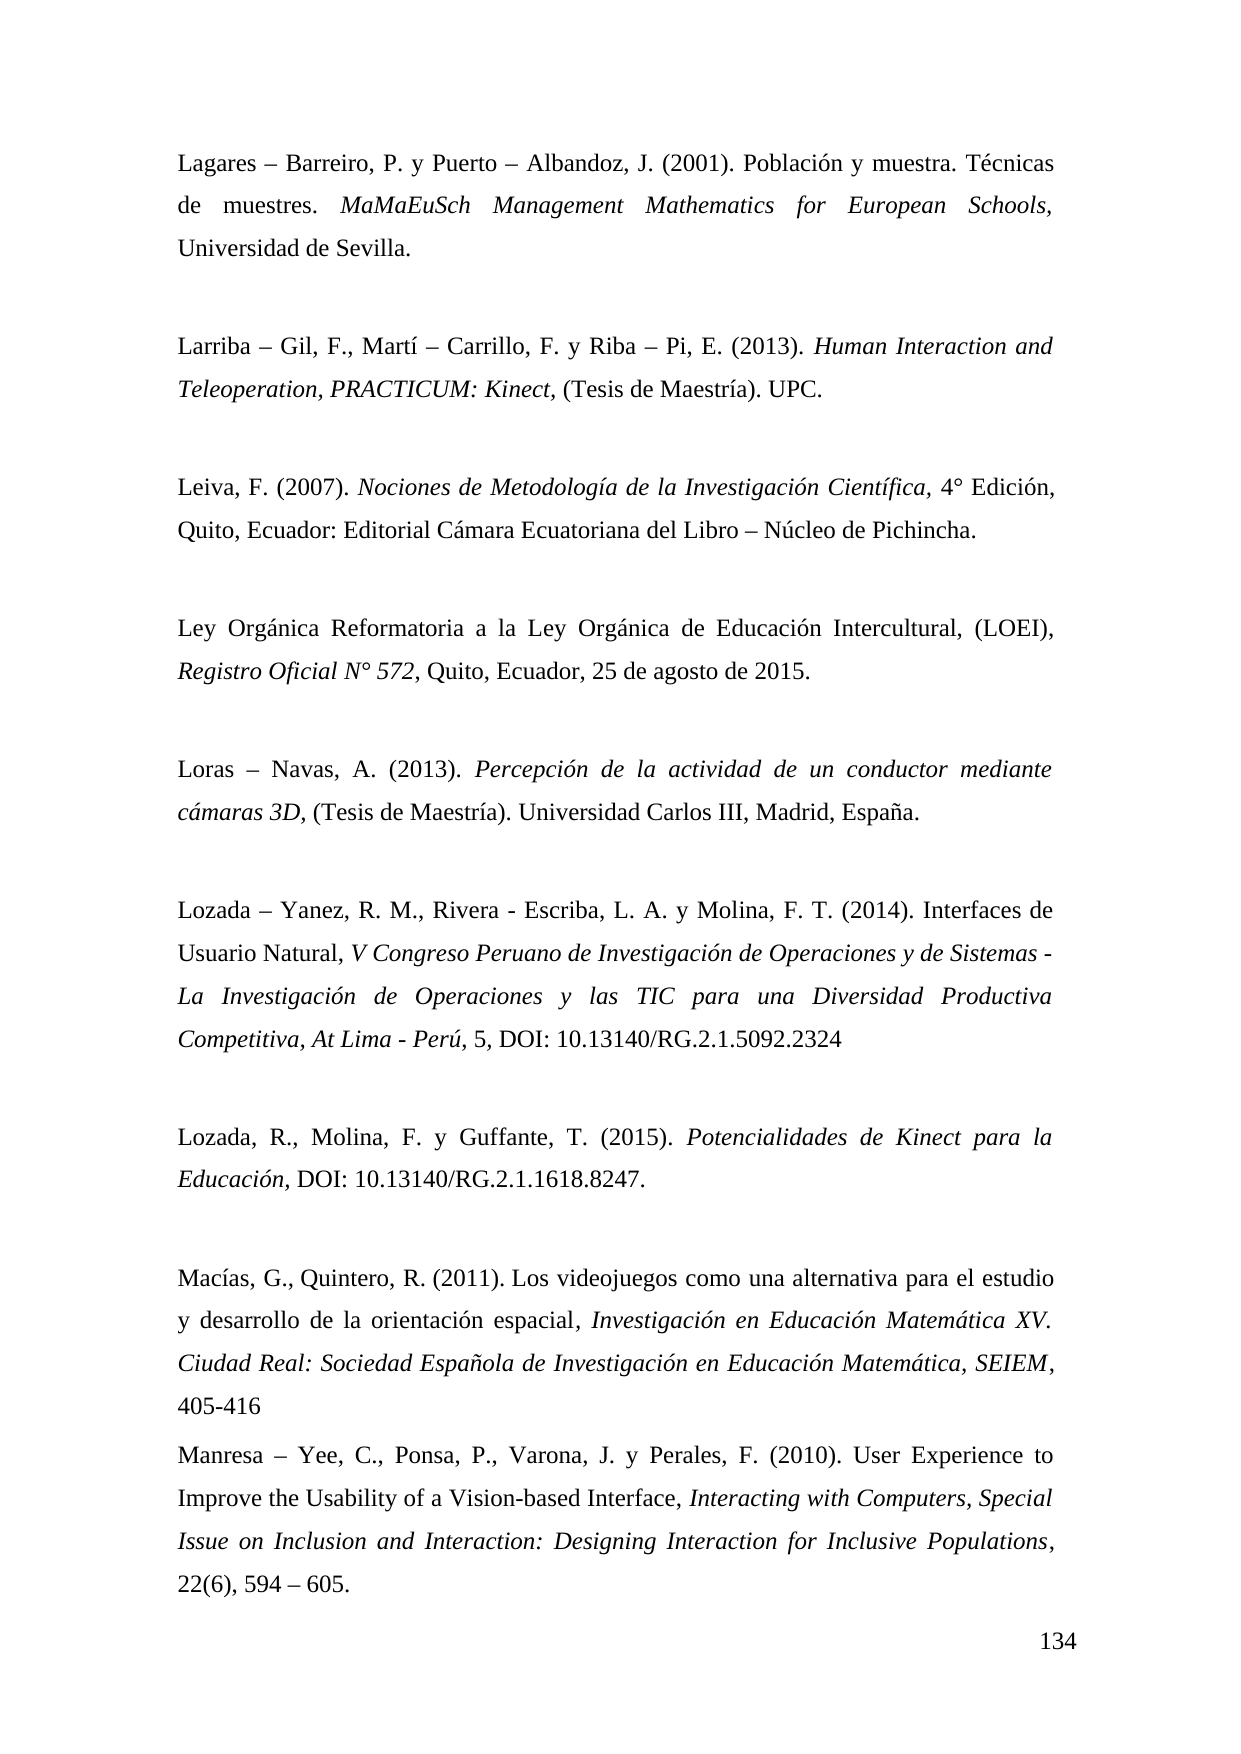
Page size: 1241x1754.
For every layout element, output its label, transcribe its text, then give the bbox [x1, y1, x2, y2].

text Larriba – Gil, F., Martí – Carrillo, F. y Riba – Pi, E. (2013). Human Interaction and Teleoperation, PRACTICUM: Kinect, (Tesis de Maestría). UPC. [177, 331, 1055, 403]
text Lozada – Yanez, R. M., Rivera - Escriba, L. A. y Molina, F. T. (2014). Interfaces de Usuario Natural, V Congreso Peruano de Investigación de Operaciones y de Sistemas - La Investigación de Operaciones y las TIC para una Diversidad Productiva Competitiva, At Lima - Perú, 5, DOI: 10.13140/RG.2.1.5092.2324 [177, 895, 1055, 1052]
text Macías, G., Quintero, R. (2011). Los videojuegos como una alternativa para el estudio y desarrollo de la orientación espacial, Investigación en Educación Matemática XV. Ciudad Real: Sociedad Española de Investigación en Educación Matemática, SEIEM, 405-416 [177, 1263, 1055, 1420]
text Lozada, R., Molina, F. y Guffante, T. (2015). Potencialidades de Kinect para la Educación, DOI: 10.13140/RG.2.1.1618.8247. [177, 1122, 1055, 1193]
text Ley Orgánica Reformatoria a la Ley Orgánica de Educación Intercultural, (LOEI), Registro Oficial N° 572, Quito, Ecuador, 25 de agosto de 2015. [177, 613, 1055, 685]
text Lagares – Barreiro, P. y Puerto – Albandoz, J. (2001). Población y muestra. Técnicas de muestres. MaMaEuSch Management Mathematics for European Schools, Universidad de Sevilla. [177, 148, 1055, 262]
text Manresa – Yee, C., Ponsa, P., Varona, J. y Perales, F. (2010). User Experience to Improve the Usability of a Vision-based Interface, Interacting with Computers, Special Issue on Inclusion and Interaction: Designing Interaction for Inclusive Populations, 22(6), 594 – 605. [177, 1440, 1055, 1597]
text Leiva, F. (2007). Nociones de Metodología de la Investigación Científica, 4° Edición, Quito, Ecuador: Editorial Cámara Ecuatoriana del Libro – Núcleo de Pichincha. [177, 472, 1055, 544]
text Loras – Navas, A. (2013). Percepción de la actividad de un conductor mediante cámaras 3D, (Tesis de Maestría). Universidad Carlos III, Madrid, España. [177, 754, 1055, 826]
